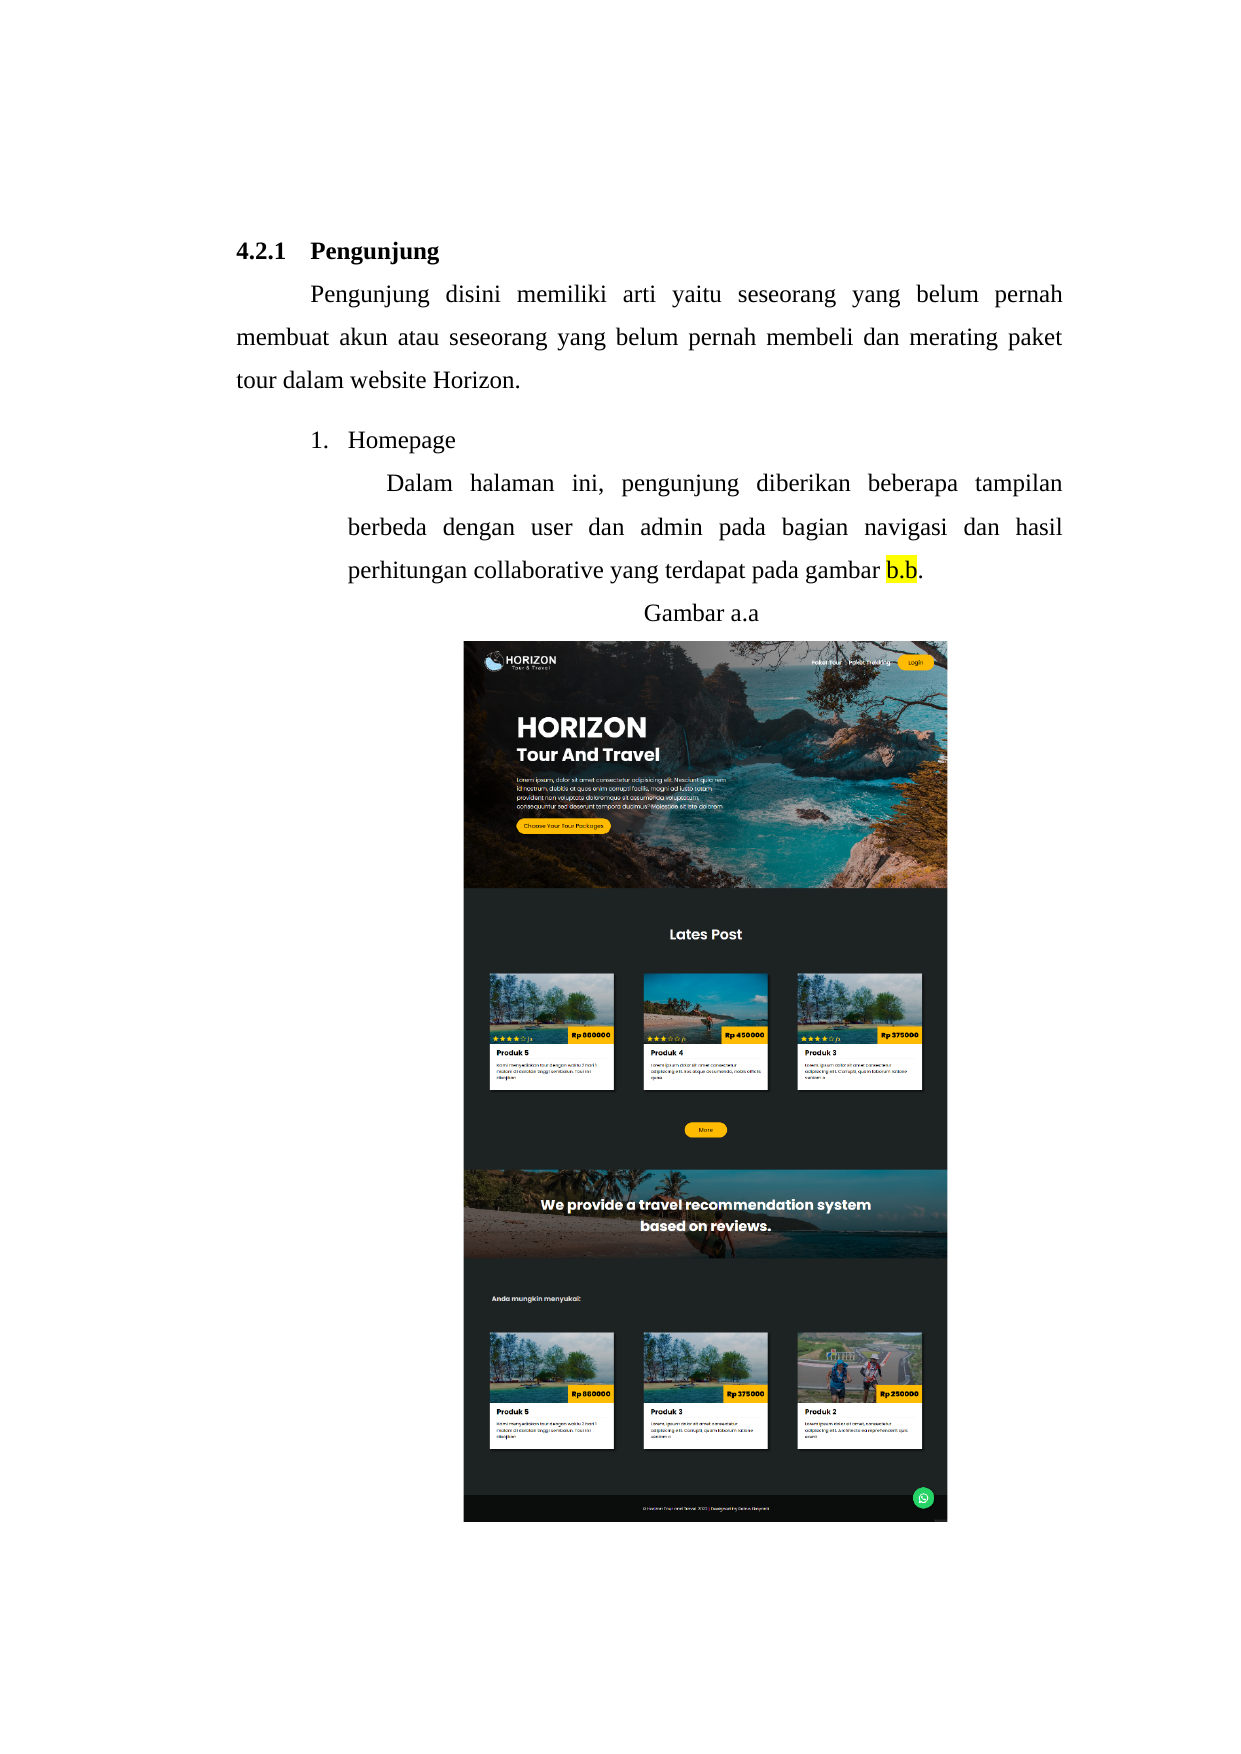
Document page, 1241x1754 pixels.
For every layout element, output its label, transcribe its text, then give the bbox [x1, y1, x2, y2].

text Pengunjung disini memiliki arti yaitu seseorang yang belum pernah membuat akun atau seseorang yang belum pernah membeli dan merating paket tour dalam website Horizon. [236, 279, 1063, 394]
list Homepage [310, 425, 1063, 454]
subtitle Pengunjung [236, 236, 1063, 265]
list Dalam halaman ini, pengunjung diberikan beberapa tampilan berbeda dengan user dan admin pada bagian navigasi dan hasil perhitungan collaborative yang terdapat pada gambar b.b. [348, 468, 1063, 583]
picture [463, 641, 948, 1522]
list Gambar a.a [340, 598, 1063, 627]
